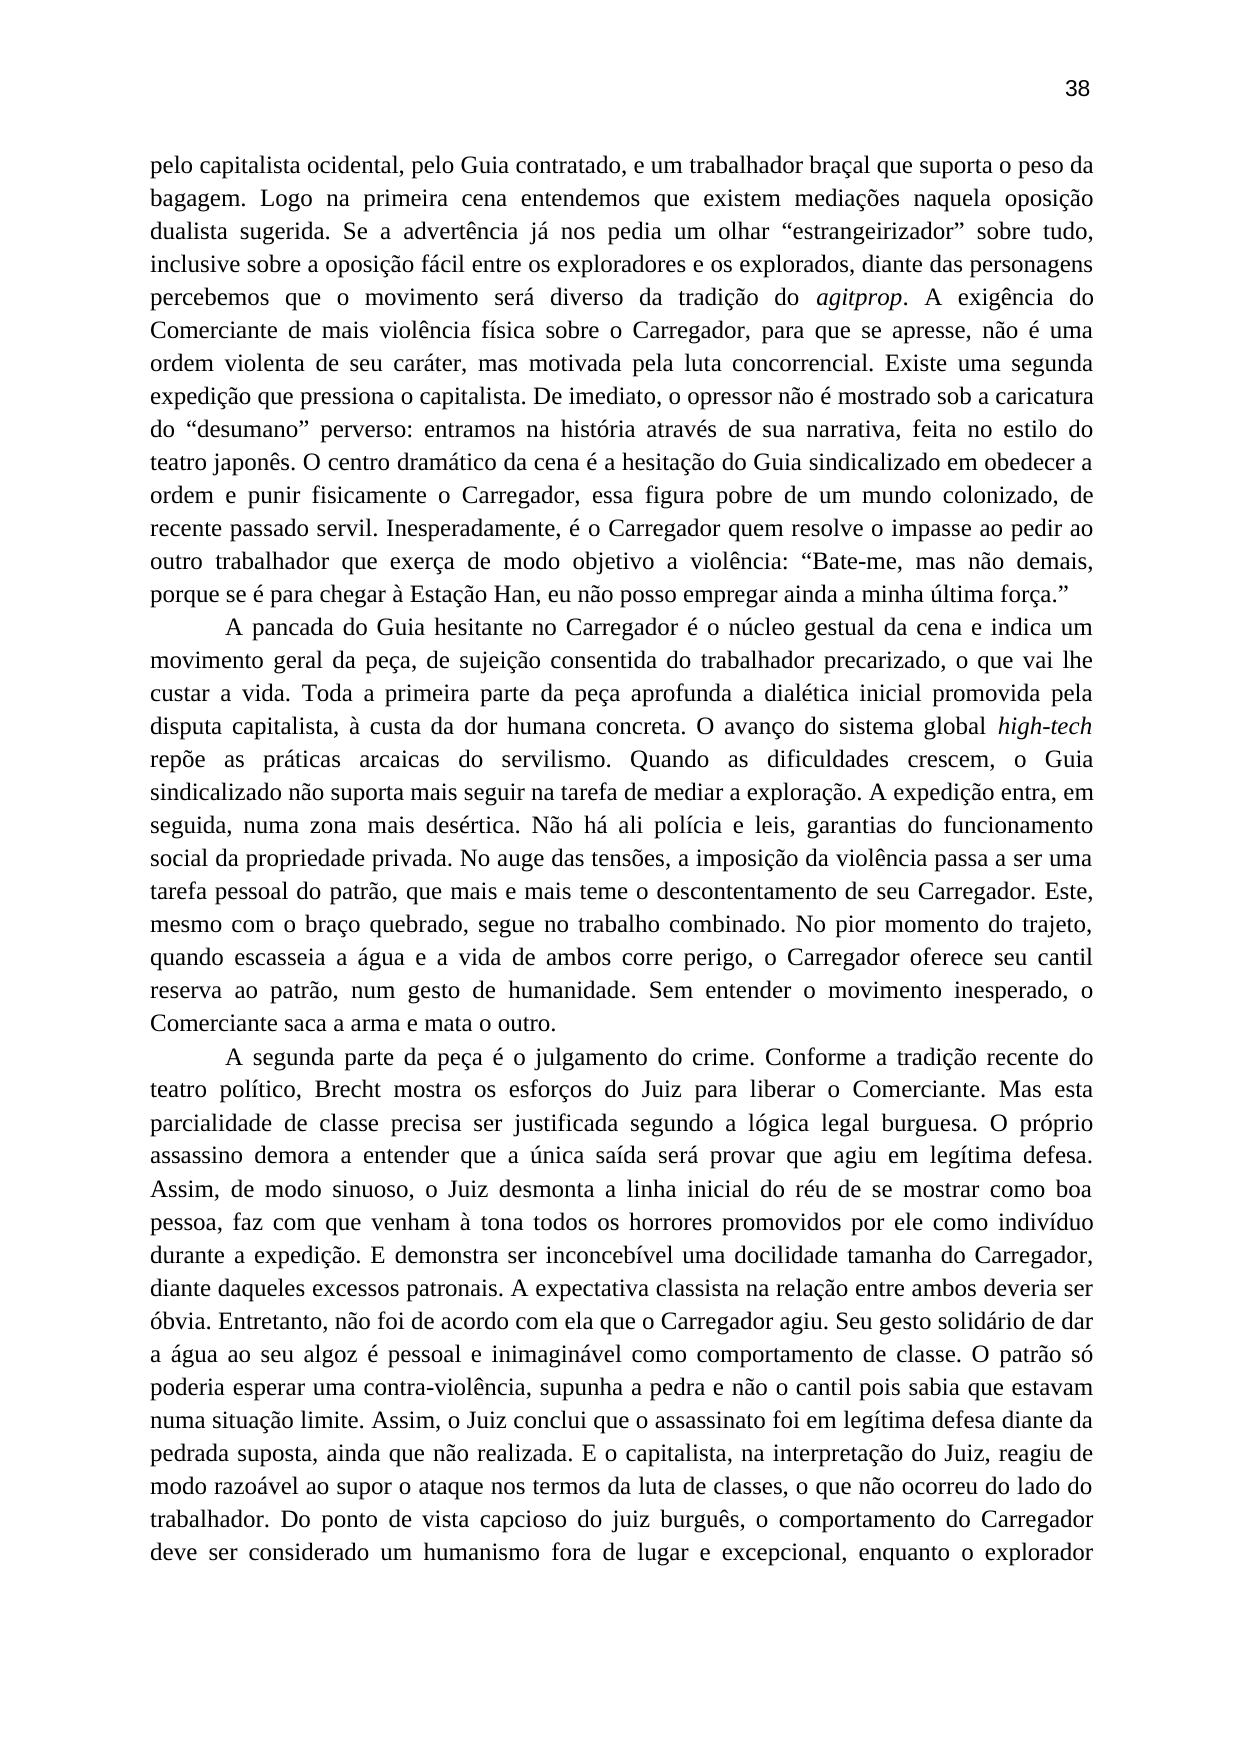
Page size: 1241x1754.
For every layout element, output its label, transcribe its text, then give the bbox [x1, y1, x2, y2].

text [150, 150, 1094, 608]
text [150, 1042, 1094, 1566]
text A pancada do Guia hesitante no Carregador é o núcleo gestual da cena e indica um movimento geral da peça, de sujeição consentida do trabalhador precarizado, o que vai lhe custar a vida. Toda a primeira parte da peça aprofunda a dialética inicial promovida pela disputa capitalista, à custa da dor humana concreta. O avanço do sistema global high-tech repõe as práticas arcaicas do servilismo. Quando as dificuldades crescem, o Guia sindicalizado não suporta mais seguir na tarefa de mediar a exploração. A expedição entra, em seguida, numa zona mais desértica. Não há ali polícia e leis, garantias do funcionamento social da propriedade privada. No auge das tensões, a imposição da violência passa a ser uma tarefa pessoal do patrão, que mais e mais teme o descontentamento de seu Carregador. Este, mesmo com o braço quebrado, segue no trabalho combinado. No pior momento do trajeto, quando escasseia a água e a vida de ambos corre perigo, o Carregador oferece seu cantil reserva ao patrão, num gesto de humanidade. Sem entender o movimento inesperado, o Comerciante saca a arma e mata o outro. [150, 612, 1094, 1037]
